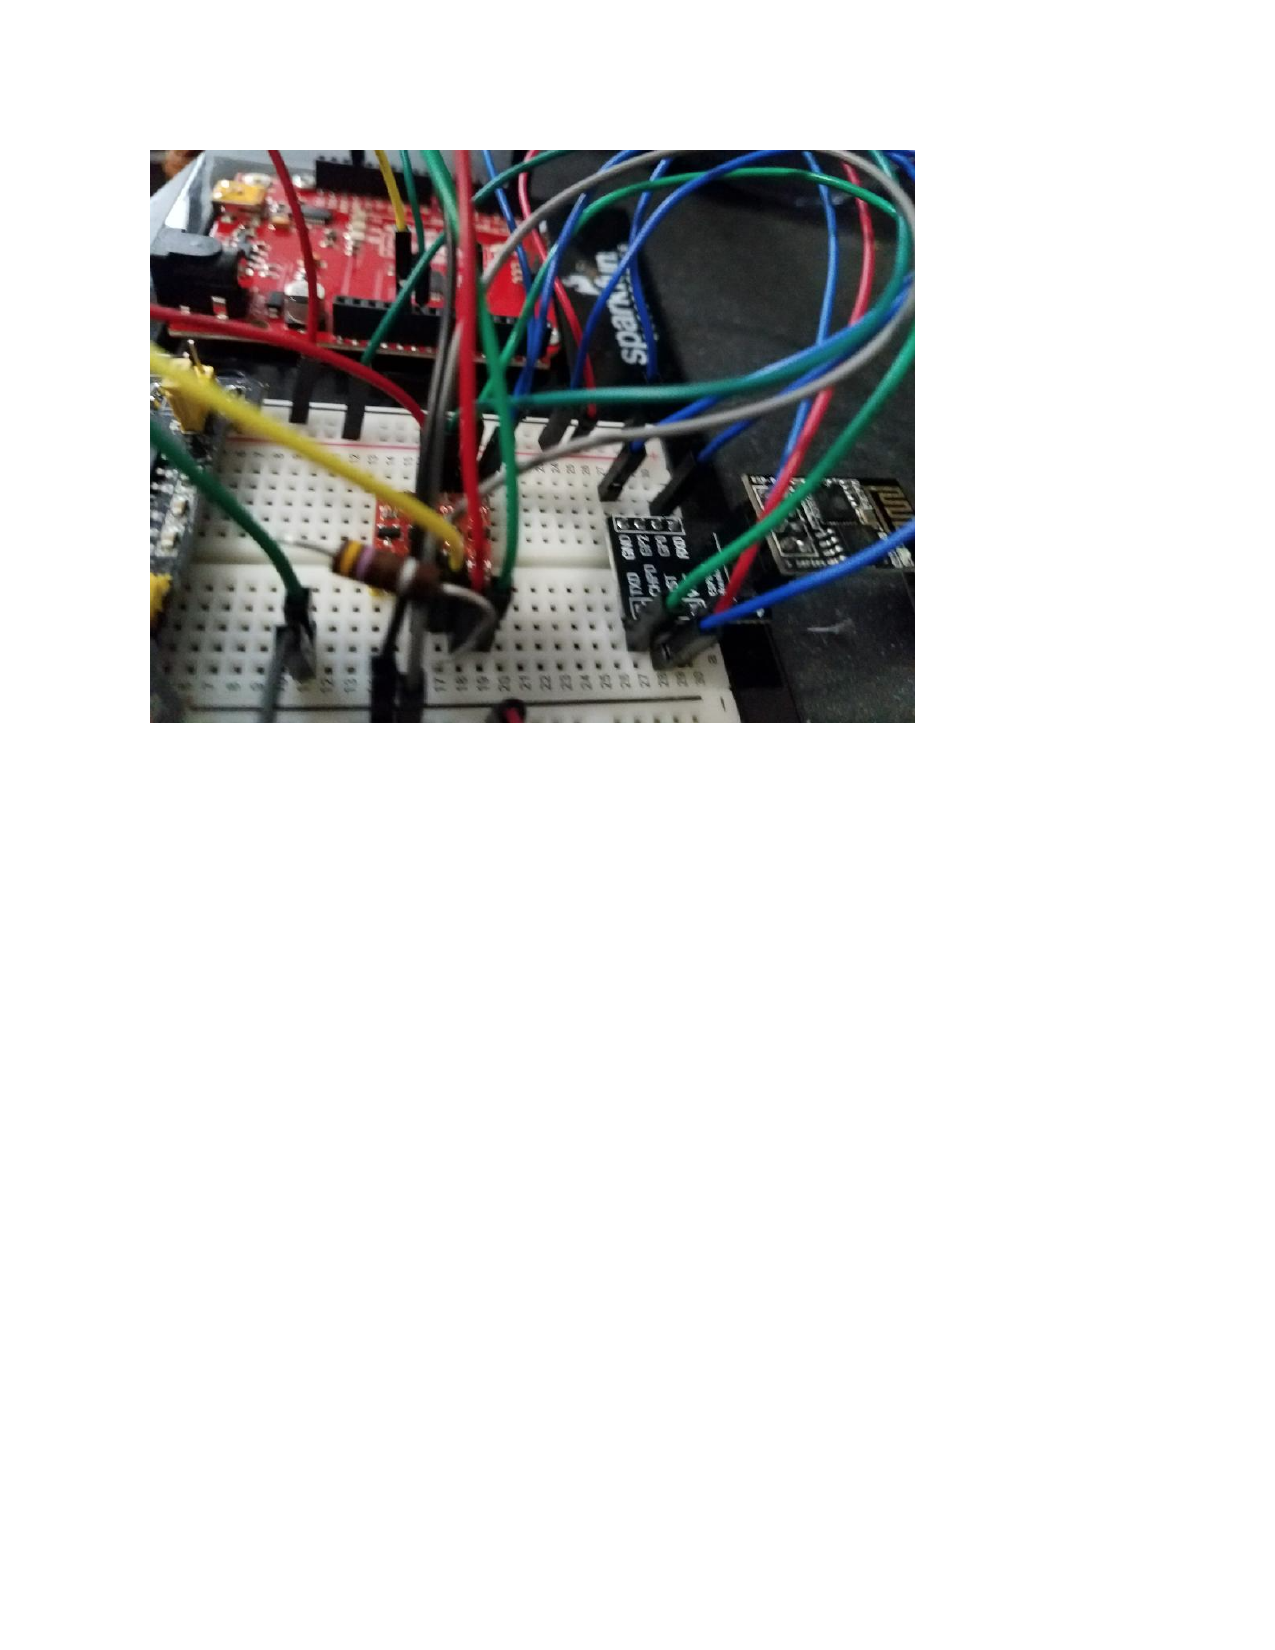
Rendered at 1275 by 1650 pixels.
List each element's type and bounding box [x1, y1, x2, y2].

picture [150, 150, 915, 723]
